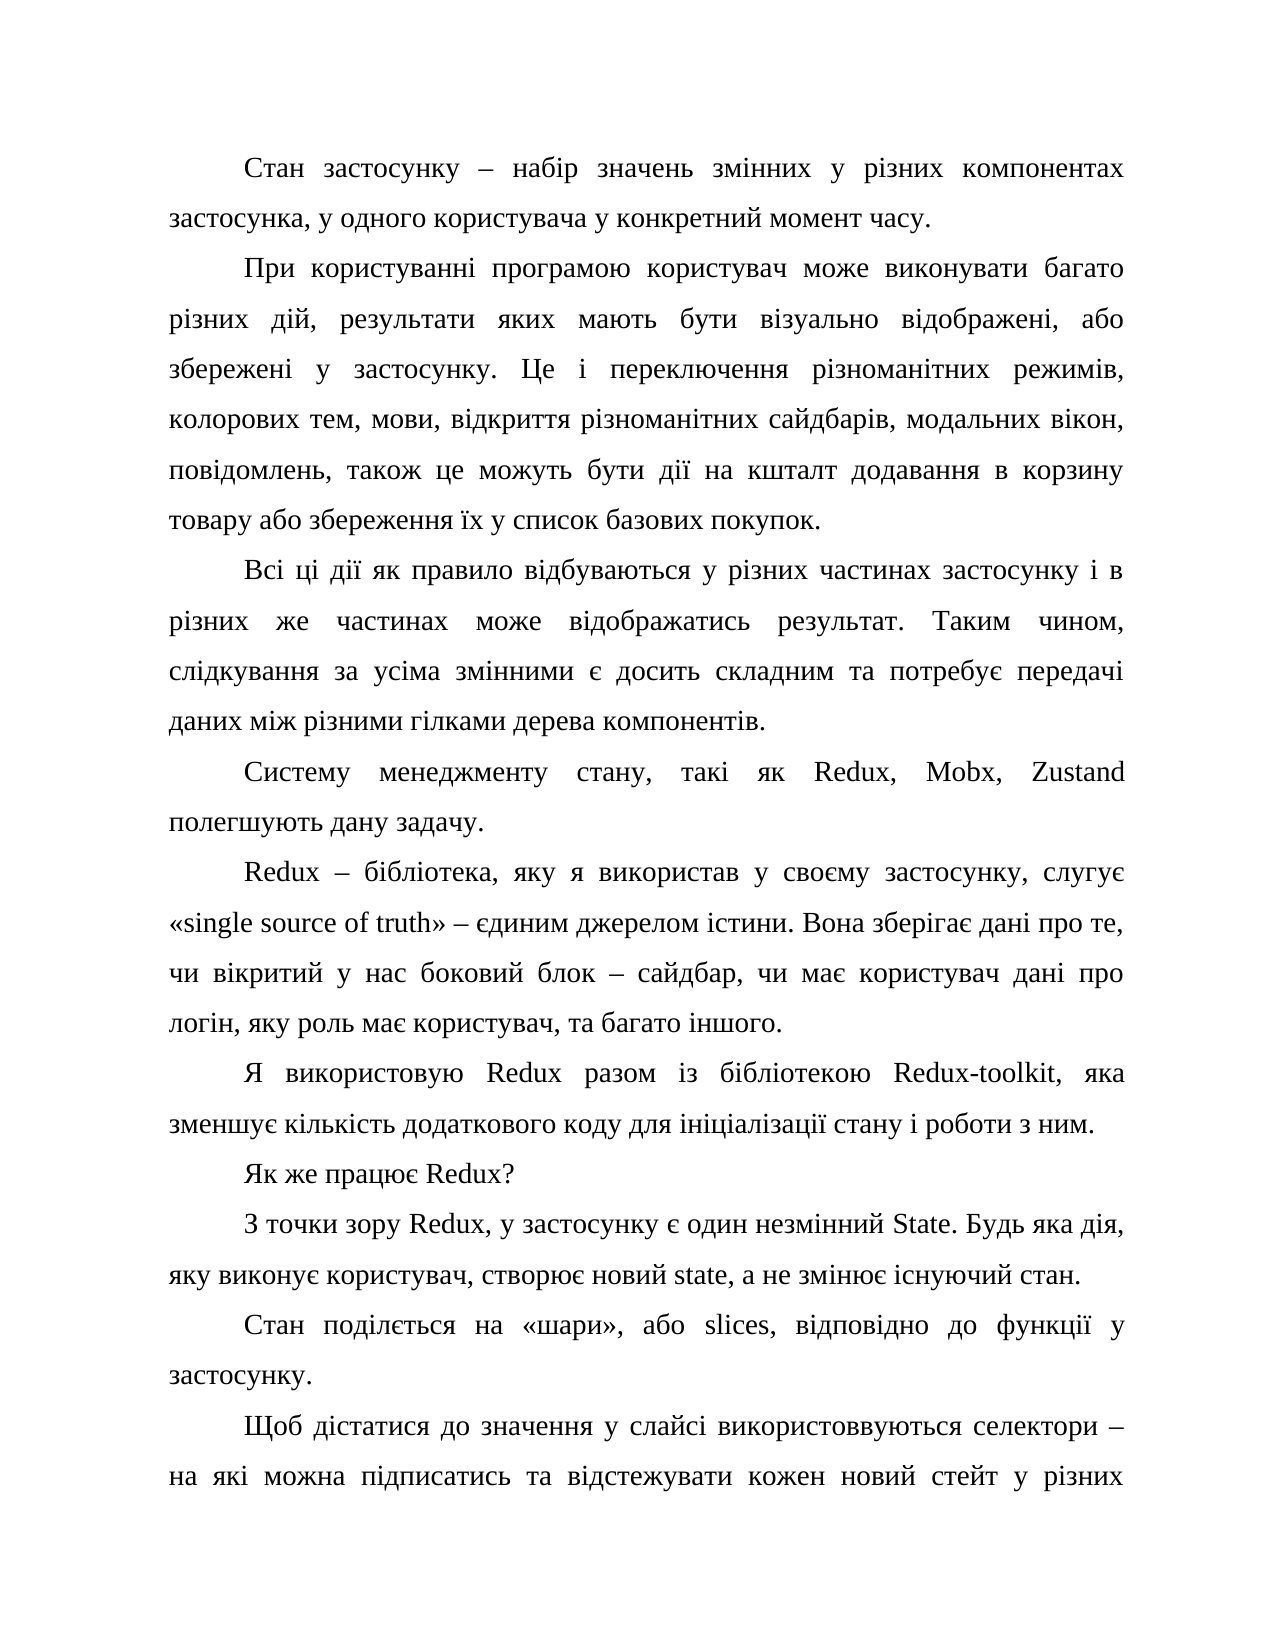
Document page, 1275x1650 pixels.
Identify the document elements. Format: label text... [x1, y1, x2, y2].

text Я використовую Redux разом із бібліотекою Redux-toolkit, яка зменшує кількість додаткового коду для ініціалізації стану і роботи з ним. [169, 1056, 1125, 1139]
text Систему менеджменту стану, такі як Redux, Mobx, Zustand полегшують дану задачу. [169, 754, 1125, 838]
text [169, 1408, 1125, 1492]
text Стан поділється на «шари», або slices, відповідно до функції у застосунку. [169, 1307, 1125, 1391]
text З точки зору Redux, у застосунку є один незмінний State. Будь яка дія, яку виконує користувач, створює новий state, а не змінює існуючий стан. [169, 1207, 1125, 1290]
text Стан застосунку – набір значень змінних у різних компонентах застосунка, у одного користувача у конкретний момент часу. [169, 150, 1125, 234]
text Redux – бібліотека, яку я використав у своєму застосунку, слугує «single source of truth» – єдиним джерелом істини. Вона зберігає дані про те, чи вікритий у нас боковий блок – сайдбар, чи має користувач дані про логін, яку роль має користувач, та багато іншого. [169, 854, 1125, 1039]
text Як же працює Redux? [169, 1156, 1125, 1190]
text При користуванні програмою користувач може виконувати багато різних дій, результати яких мають бути візуально відображені, або збережені у застосунку. Це і переключення різноманітних режимів, колорових тем, мови, відкриття різноманітних сайдбарів, модальних вікон, повідомлень, також це можуть бути дії на кшталт додавання в корзину товару або збереження їх у список базових покупок. [169, 251, 1125, 536]
text Всі ці дії як правило відбуваються у різних частинах застосунку і в різних же частинах може відображатись результат. Таким чином, слідкування за усіма змінними є досить складним та потребує передачі даних між різними гілками дерева компонентів. [169, 552, 1125, 737]
